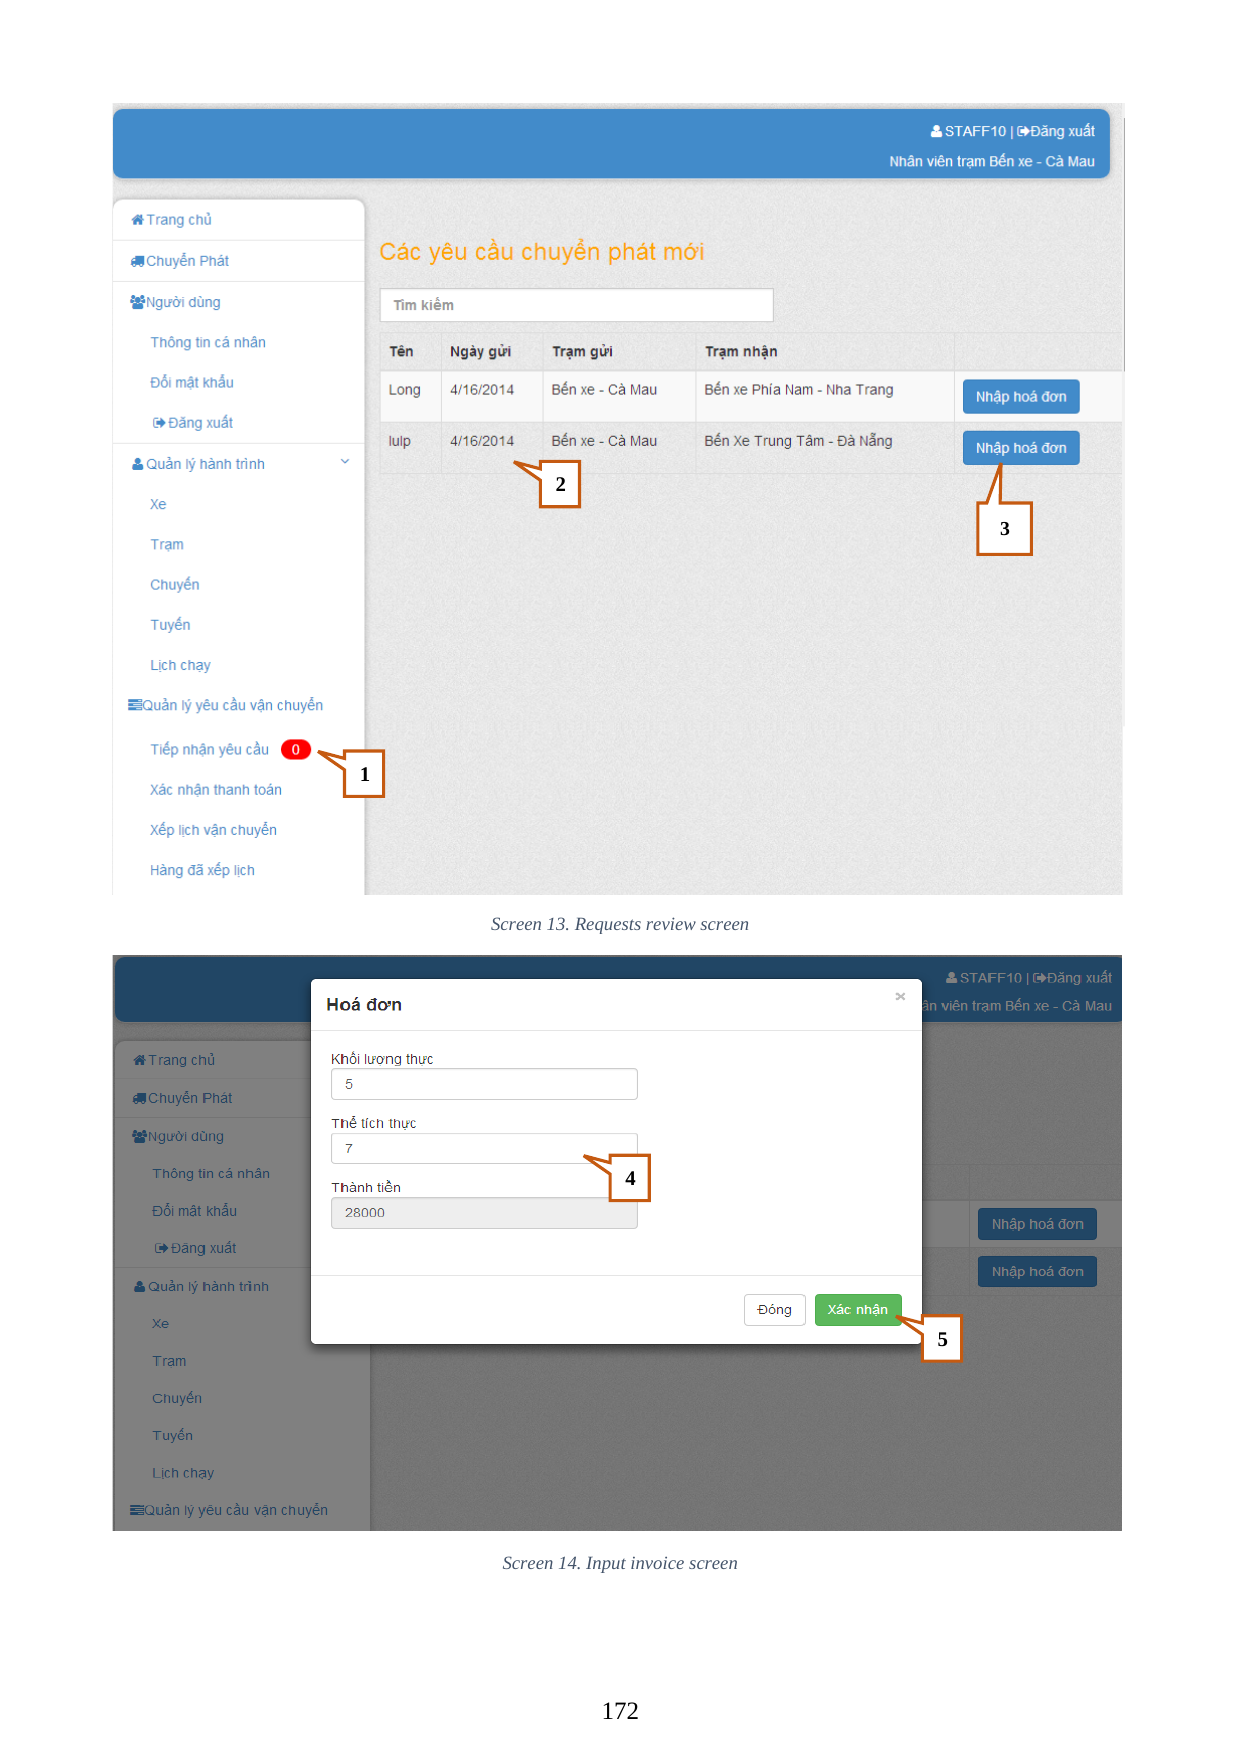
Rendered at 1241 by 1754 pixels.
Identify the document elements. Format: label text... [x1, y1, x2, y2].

picture [112, 103, 1128, 895]
picture [112, 955, 1128, 1533]
